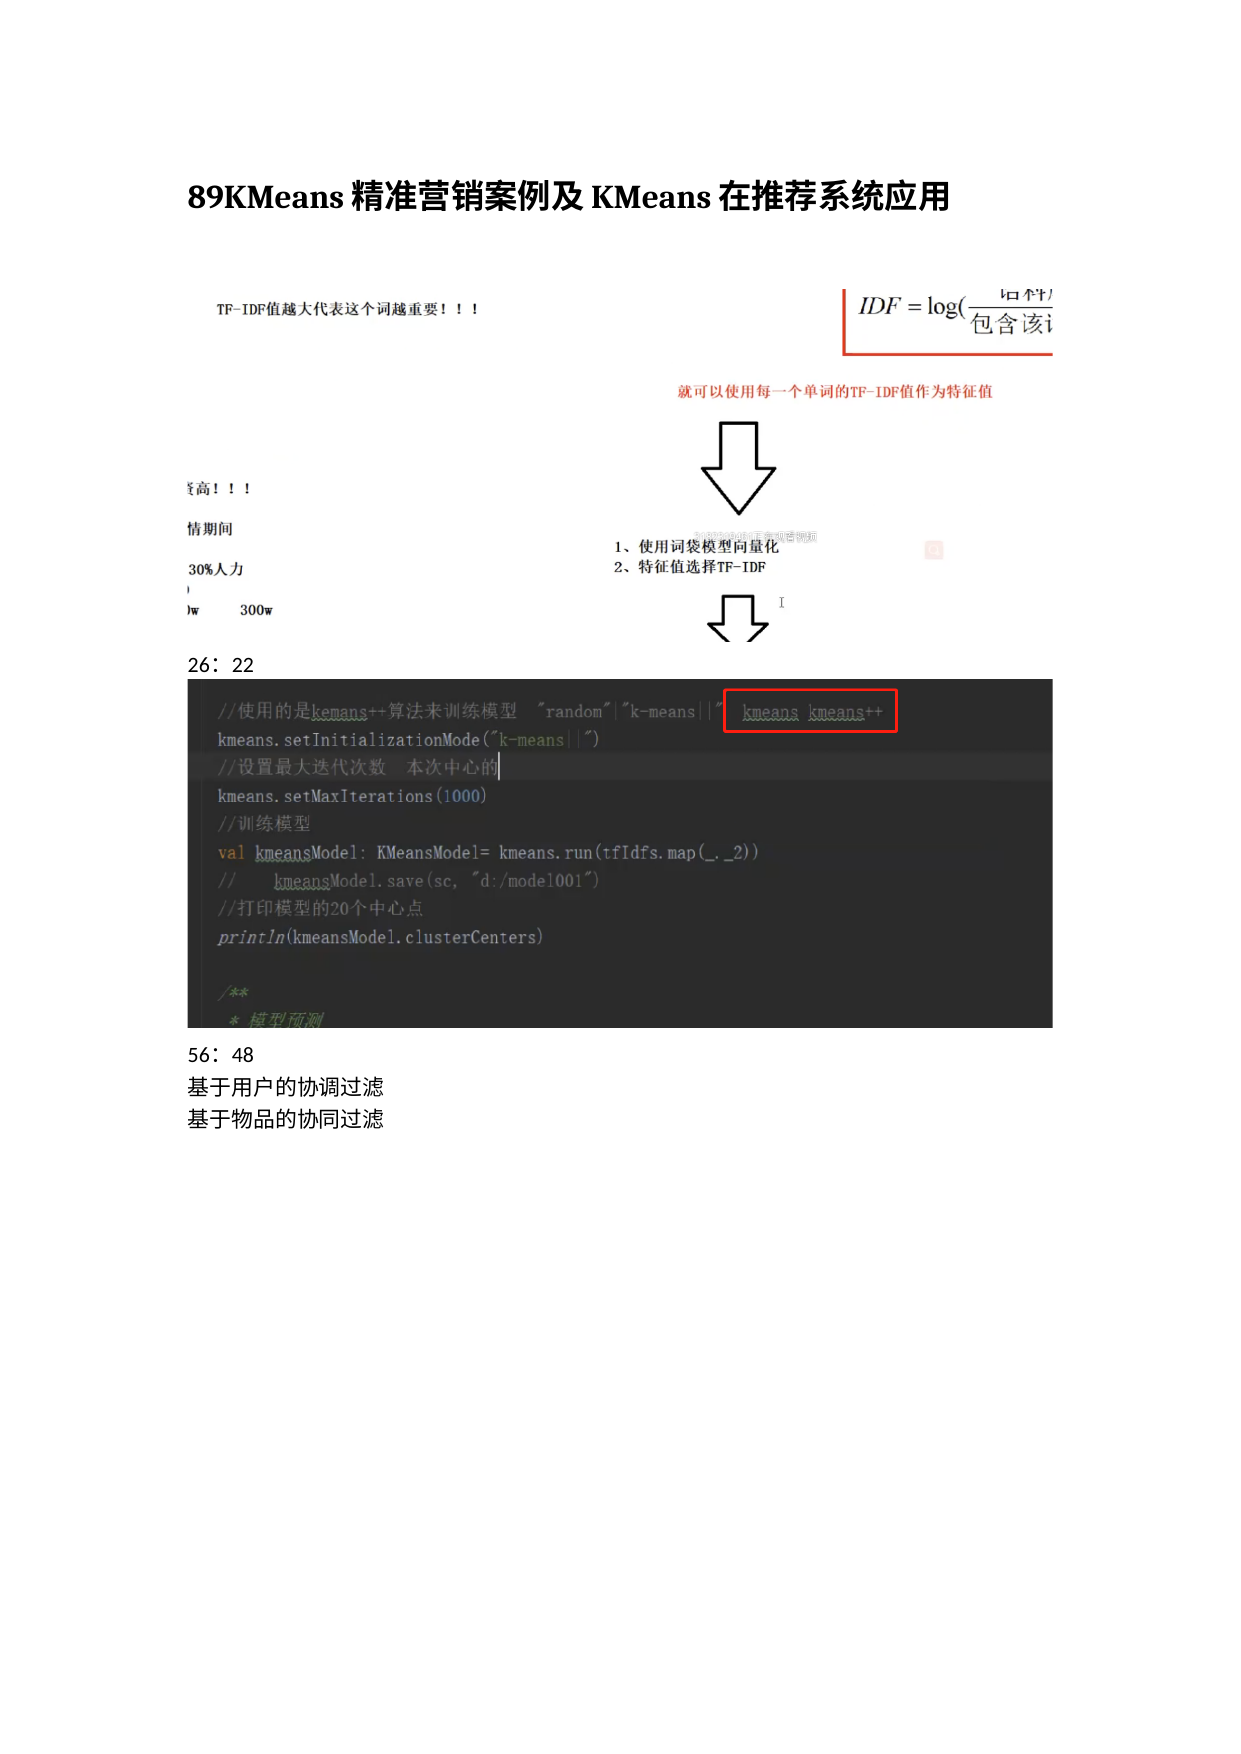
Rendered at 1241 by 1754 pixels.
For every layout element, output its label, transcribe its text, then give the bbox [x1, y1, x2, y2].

text 基于物品的协同过滤 [187, 1102, 1053, 1134]
picture [187, 289, 1053, 642]
text 56：48 [187, 1037, 1053, 1069]
subtitle 89KMeans精准营销案例及KMeans在推荐系统应用 [187, 162, 1053, 227]
text 基于用户的协调过滤 [187, 1069, 1053, 1102]
picture [187, 679, 1053, 1028]
text 26：22 [187, 647, 1053, 679]
